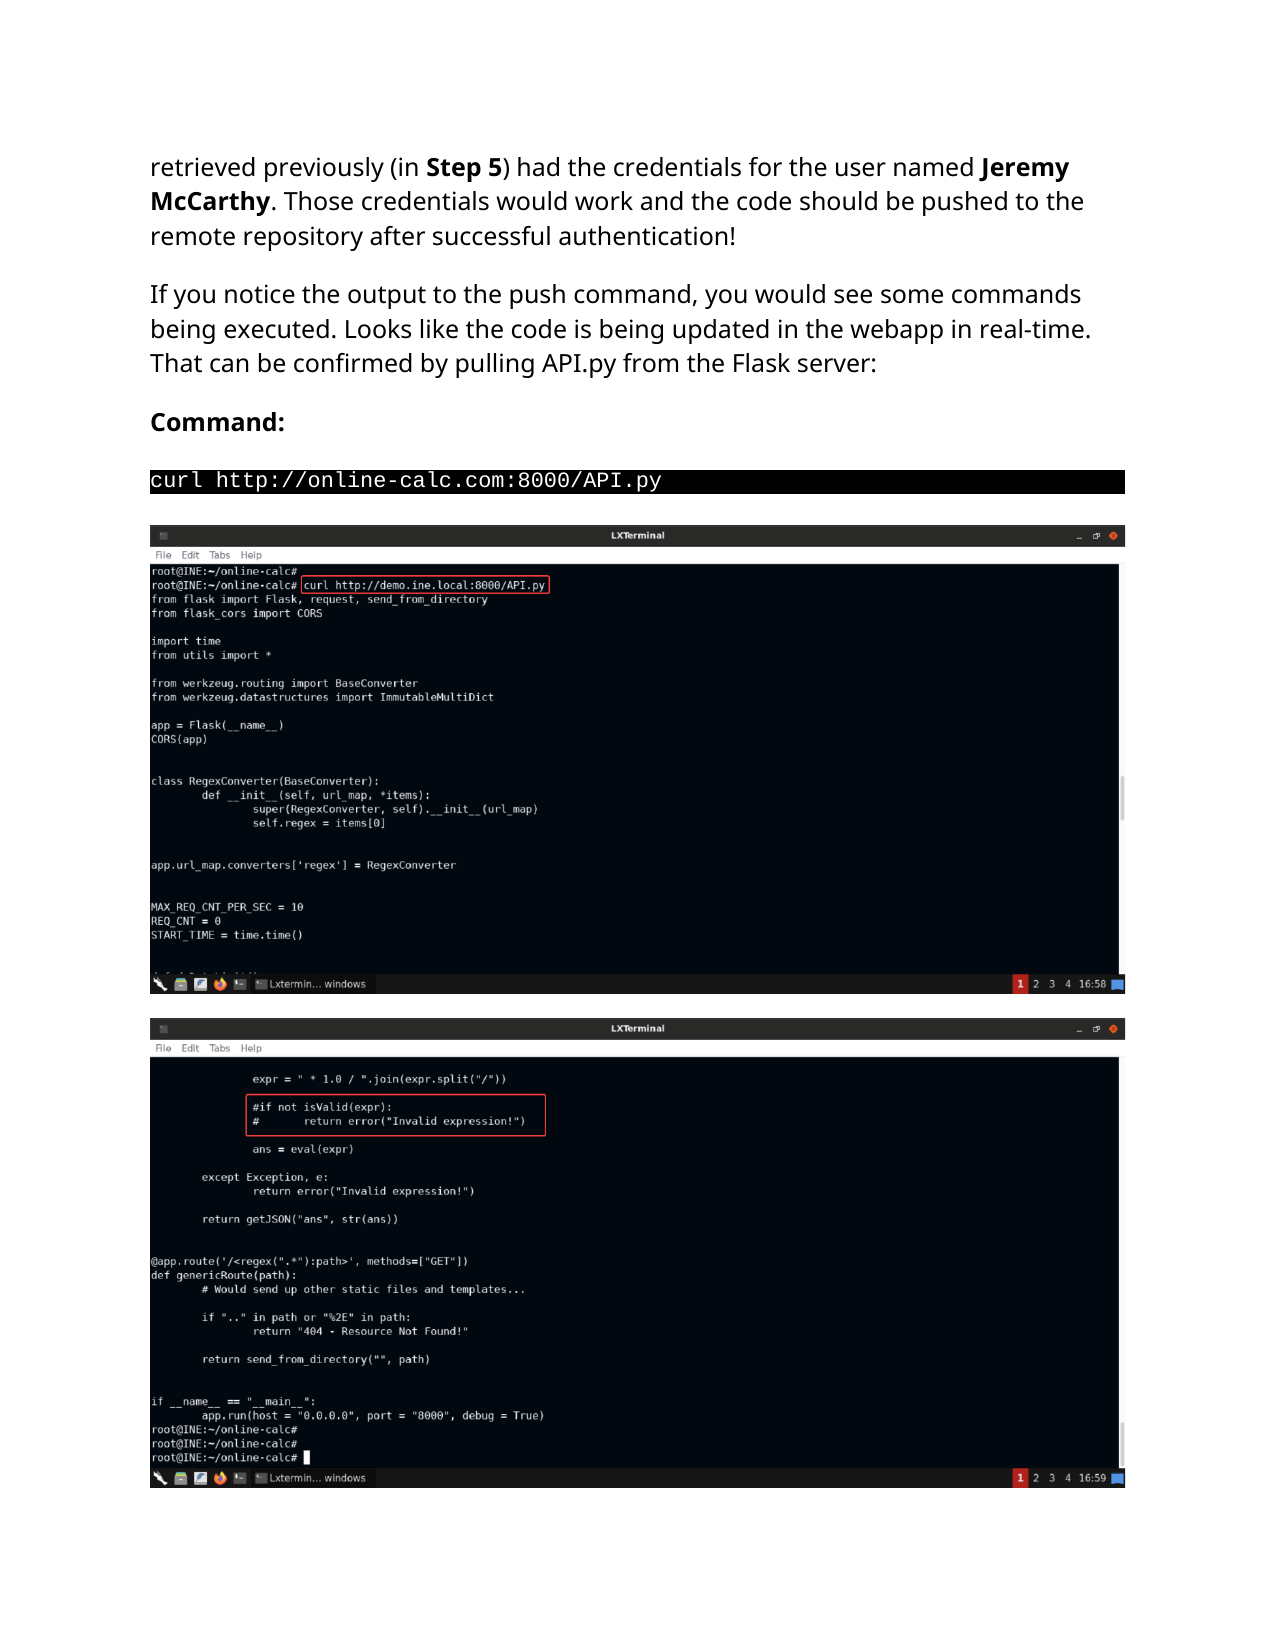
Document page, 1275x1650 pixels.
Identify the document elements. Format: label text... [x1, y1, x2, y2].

text Command: [150, 404, 1125, 438]
picture [150, 1018, 1125, 1488]
picture [150, 525, 1125, 994]
text If you notice the output to the push command, you would see some commands being executed. Looks like the code is being updated in the webapp in real-time. That can be confirmed by pulling API.py from the Flask server: [150, 277, 1125, 379]
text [150, 150, 1125, 252]
text curl http://online-calc.com:8000/API.py [662, 470, 1125, 494]
